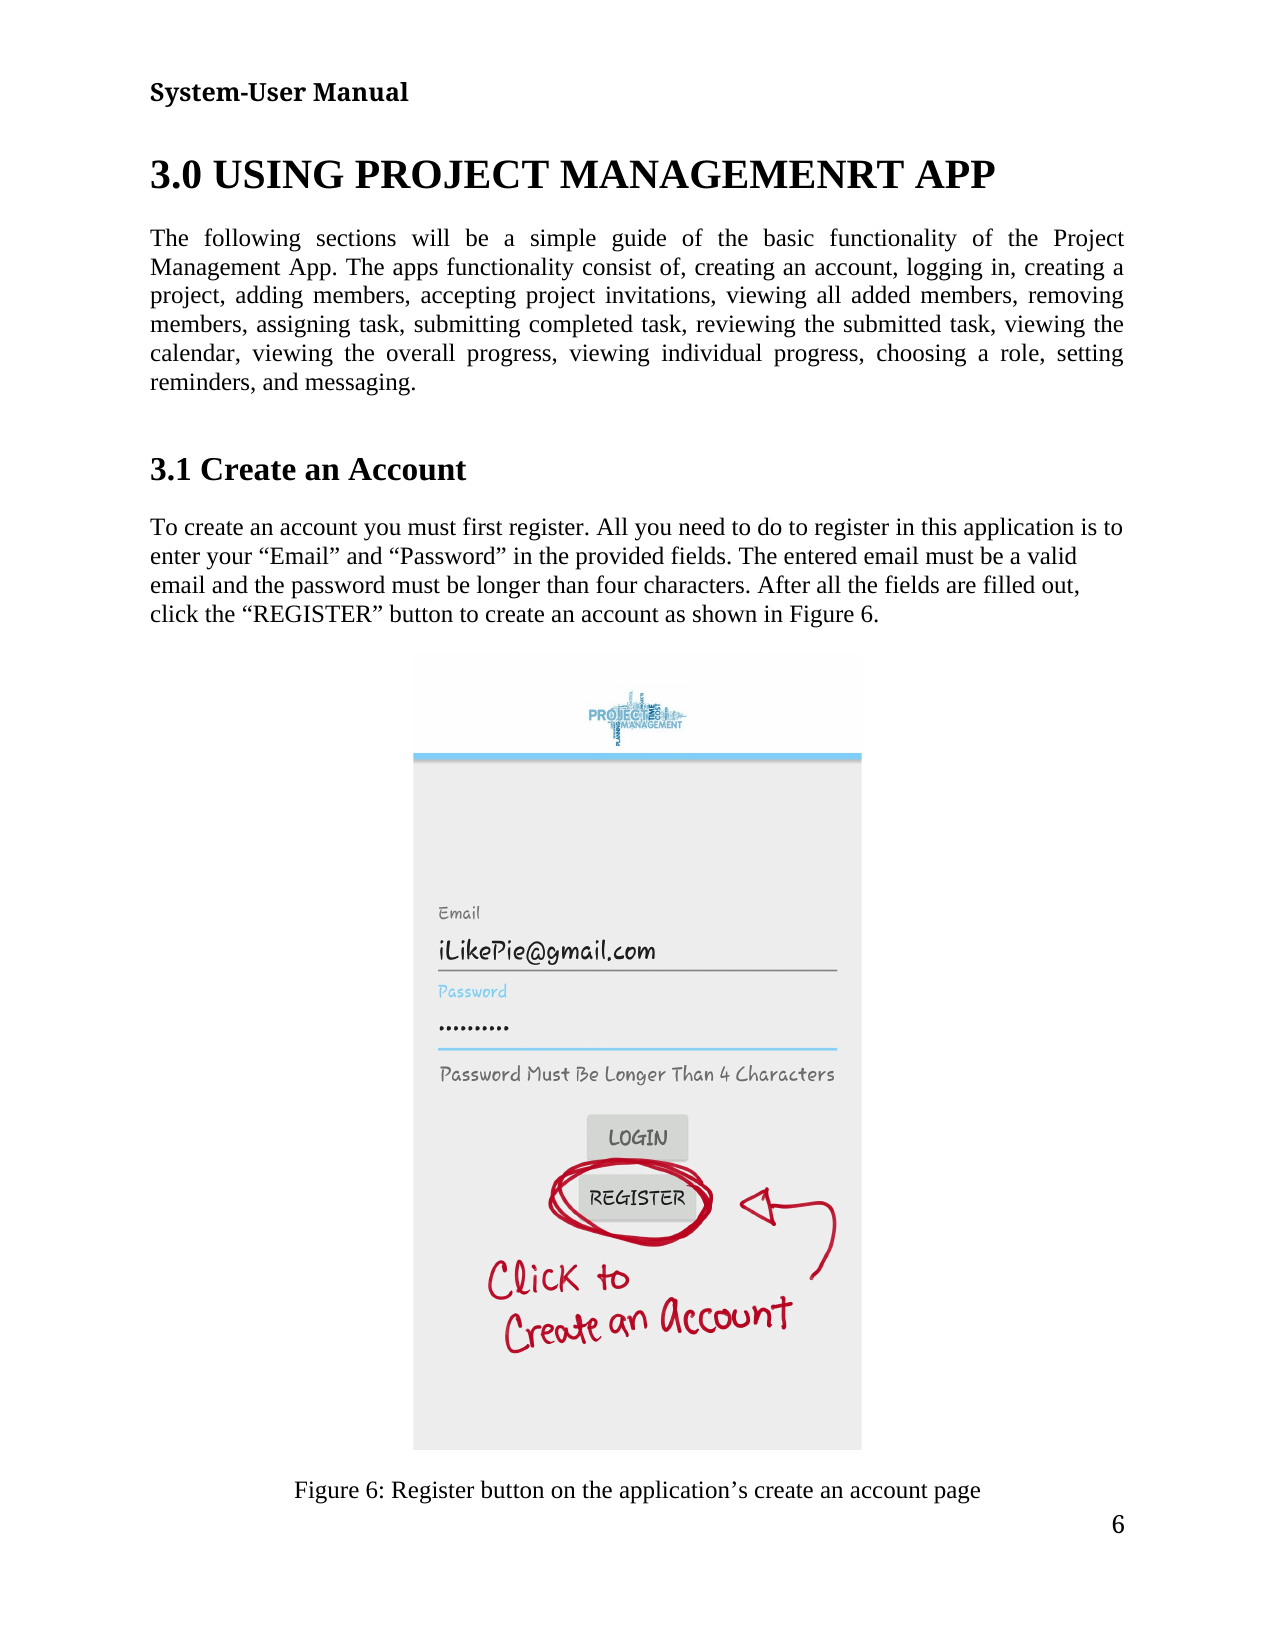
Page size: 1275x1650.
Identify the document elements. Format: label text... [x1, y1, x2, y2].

text 3.1 Create an Account [150, 449, 1125, 487]
text Figure 6: Register button on the application’s create an account page [150, 1475, 1125, 1503]
text The following sections will be a simple guide of the basic functionality of the Project Management App. The apps functionality consist of, creating an account, logging in, creating a project, adding members, accepting project invitations, viewing all added members, removing members, assigning task, submitting completed task, reviewing the submitted task, viewing the calendar, viewing the overall progress, viewing individual progress, choosing a role, setting reminders, and messaging. [150, 223, 1125, 395]
picture [413, 652, 862, 1450]
text To create an account you must first register. All you need to do to register in this application is to enter your “Email” and “Password” in the provided fields. The entered email must be a valid email and the password must be longer than four characters. After all the fields are filled out, click the “REGISTER” button to create an account as shown in Figure 6. [150, 512, 1125, 627]
text 3.0 USING PROJECT MANAGEMENRT APP [150, 150, 1125, 198]
